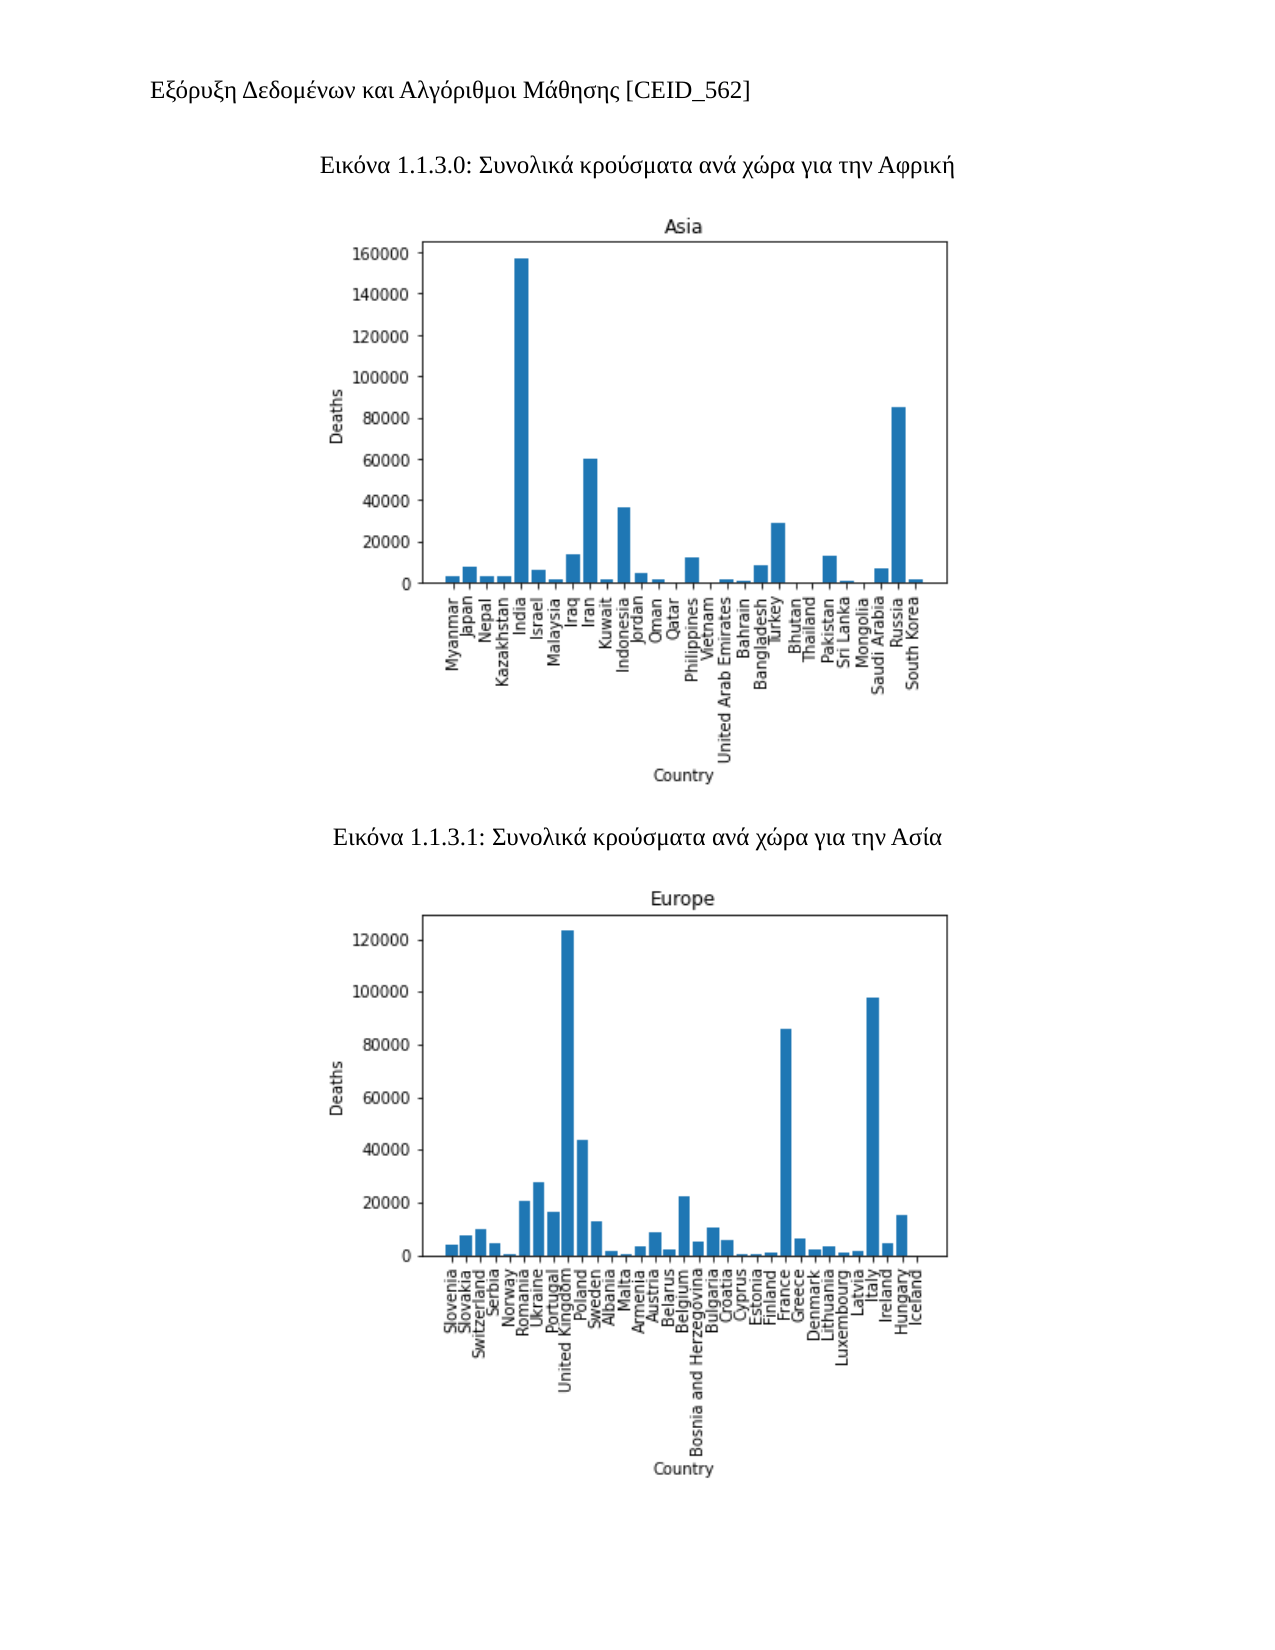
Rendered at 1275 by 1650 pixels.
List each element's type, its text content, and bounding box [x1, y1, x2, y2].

text Εικόνα 1.1.3.1: Συνολικά κρούσματα ανά χώρα για την Ασία [150, 822, 1125, 851]
picture [319, 207, 956, 794]
picture [319, 879, 956, 1489]
text Εικόνα 1.1.3.0: Συνολικά κρούσματα ανά χώρα για την Αφρική [150, 150, 1125, 179]
